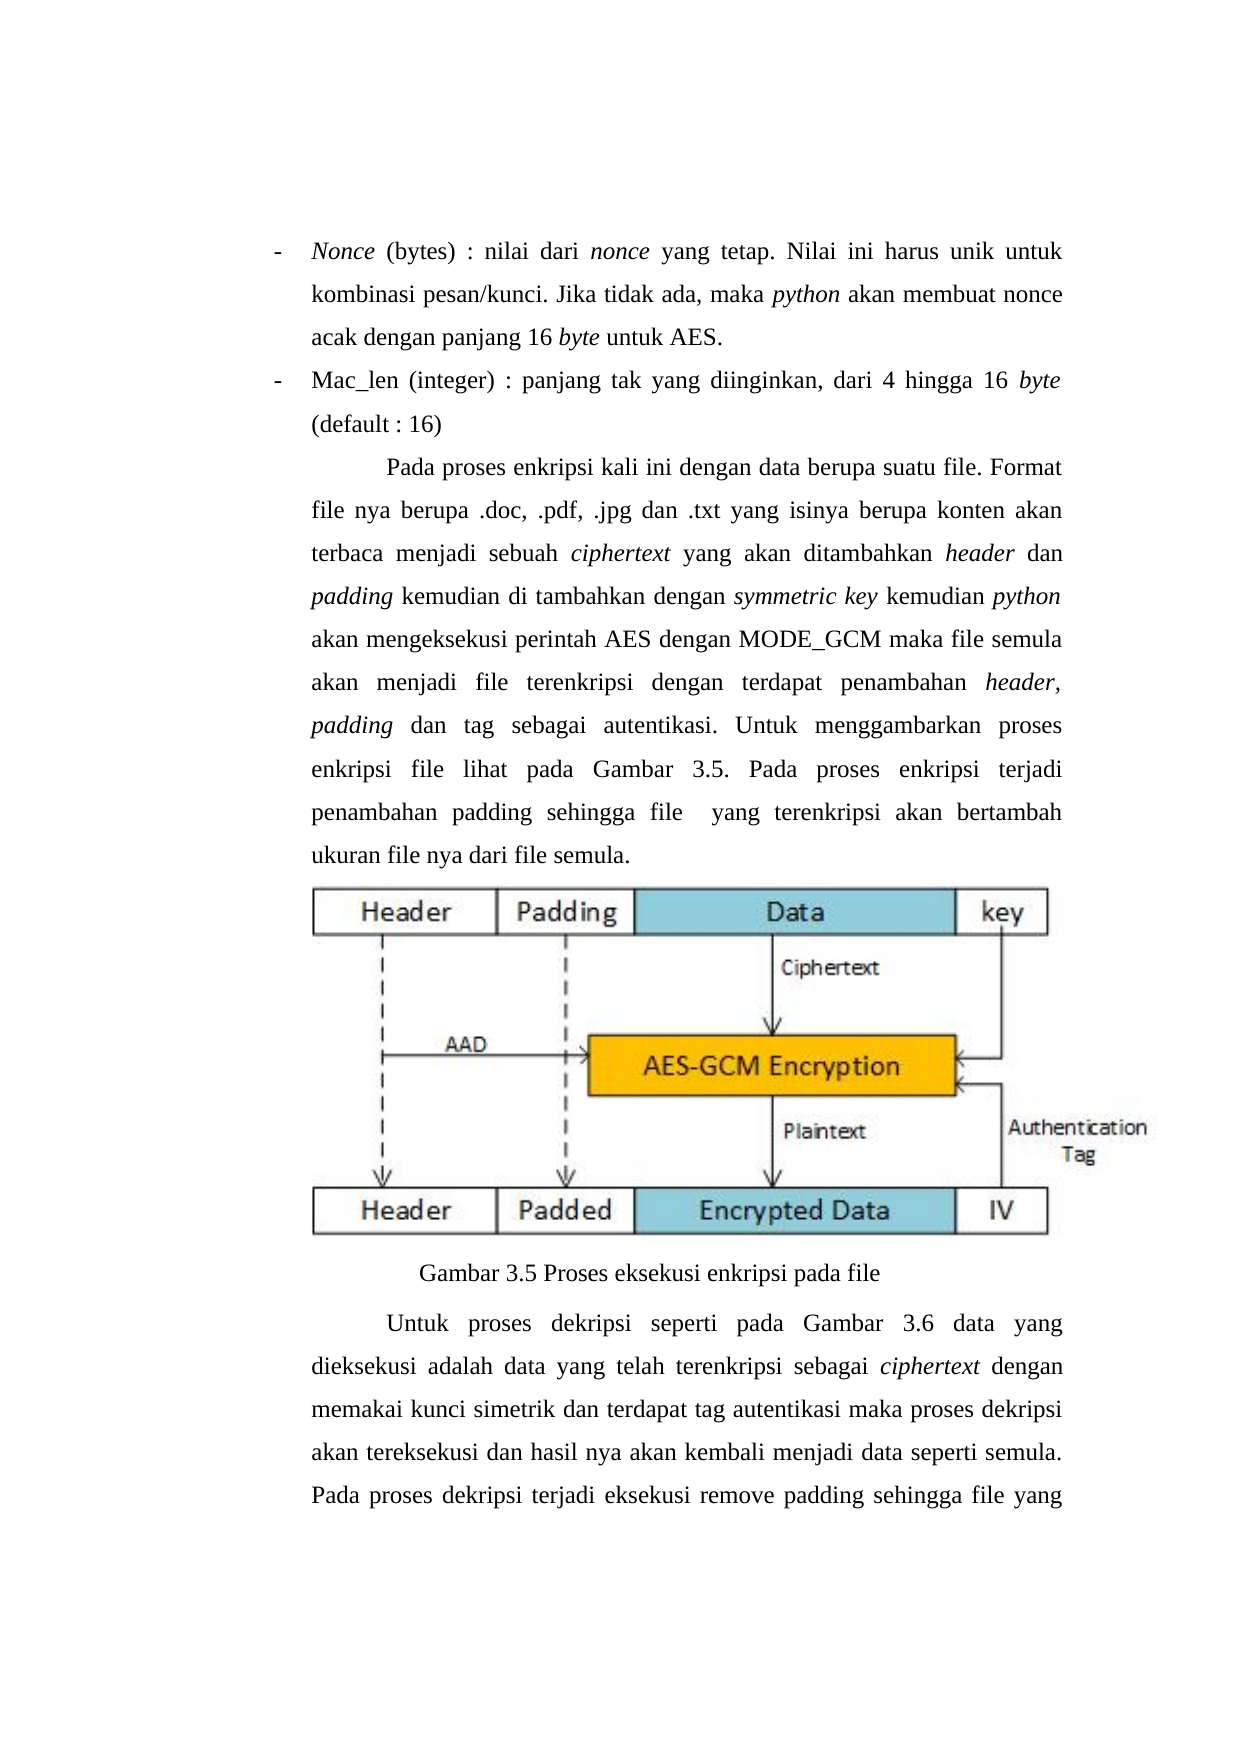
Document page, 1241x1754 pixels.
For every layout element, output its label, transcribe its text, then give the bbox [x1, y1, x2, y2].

list Nonce (bytes) : nilai dari nonce yang tetap. Nilai ini harus unik untuk kombinasi pesan/kunci. Jika tidak ada, maka python akan membuat nonce acak dengan panjang 16 byte untuk AES. [274, 236, 1063, 351]
text Gambar 3.5 Proses eksekusi enkripsi pada file [236, 1258, 1063, 1287]
picture [311, 883, 1166, 1245]
list Pada proses enkripsi kali ini dengan data berupa suatu file. Format file nya berupa .doc, .pdf, .jpg dan .txt yang isinya berupa konten akan terbaca menjadi sebuah ciphertext yang akan ditambahkan header dan padding kemudian di tambahkan dengan symmetric key kemudian python akan mengeksekusi perintah AES dengan MODE_GCM maka file semula akan menjadi file terenkripsi dengan terdapat penambahan header, padding dan tag sebagai autentikasi. Untuk menggambarkan proses enkripsi file lihat pada Gambar 3.5. Pada proses enkripsi terjadi penambahan padding sehingga file yang terenkripsi akan bertambah ukuran file nya dari file semula. [311, 452, 1063, 869]
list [311, 1308, 1063, 1509]
list Mac_len (integer) : panjang tak yang diinginkan, dari 4 hingga 16 byte (default : 16) [274, 366, 1063, 437]
